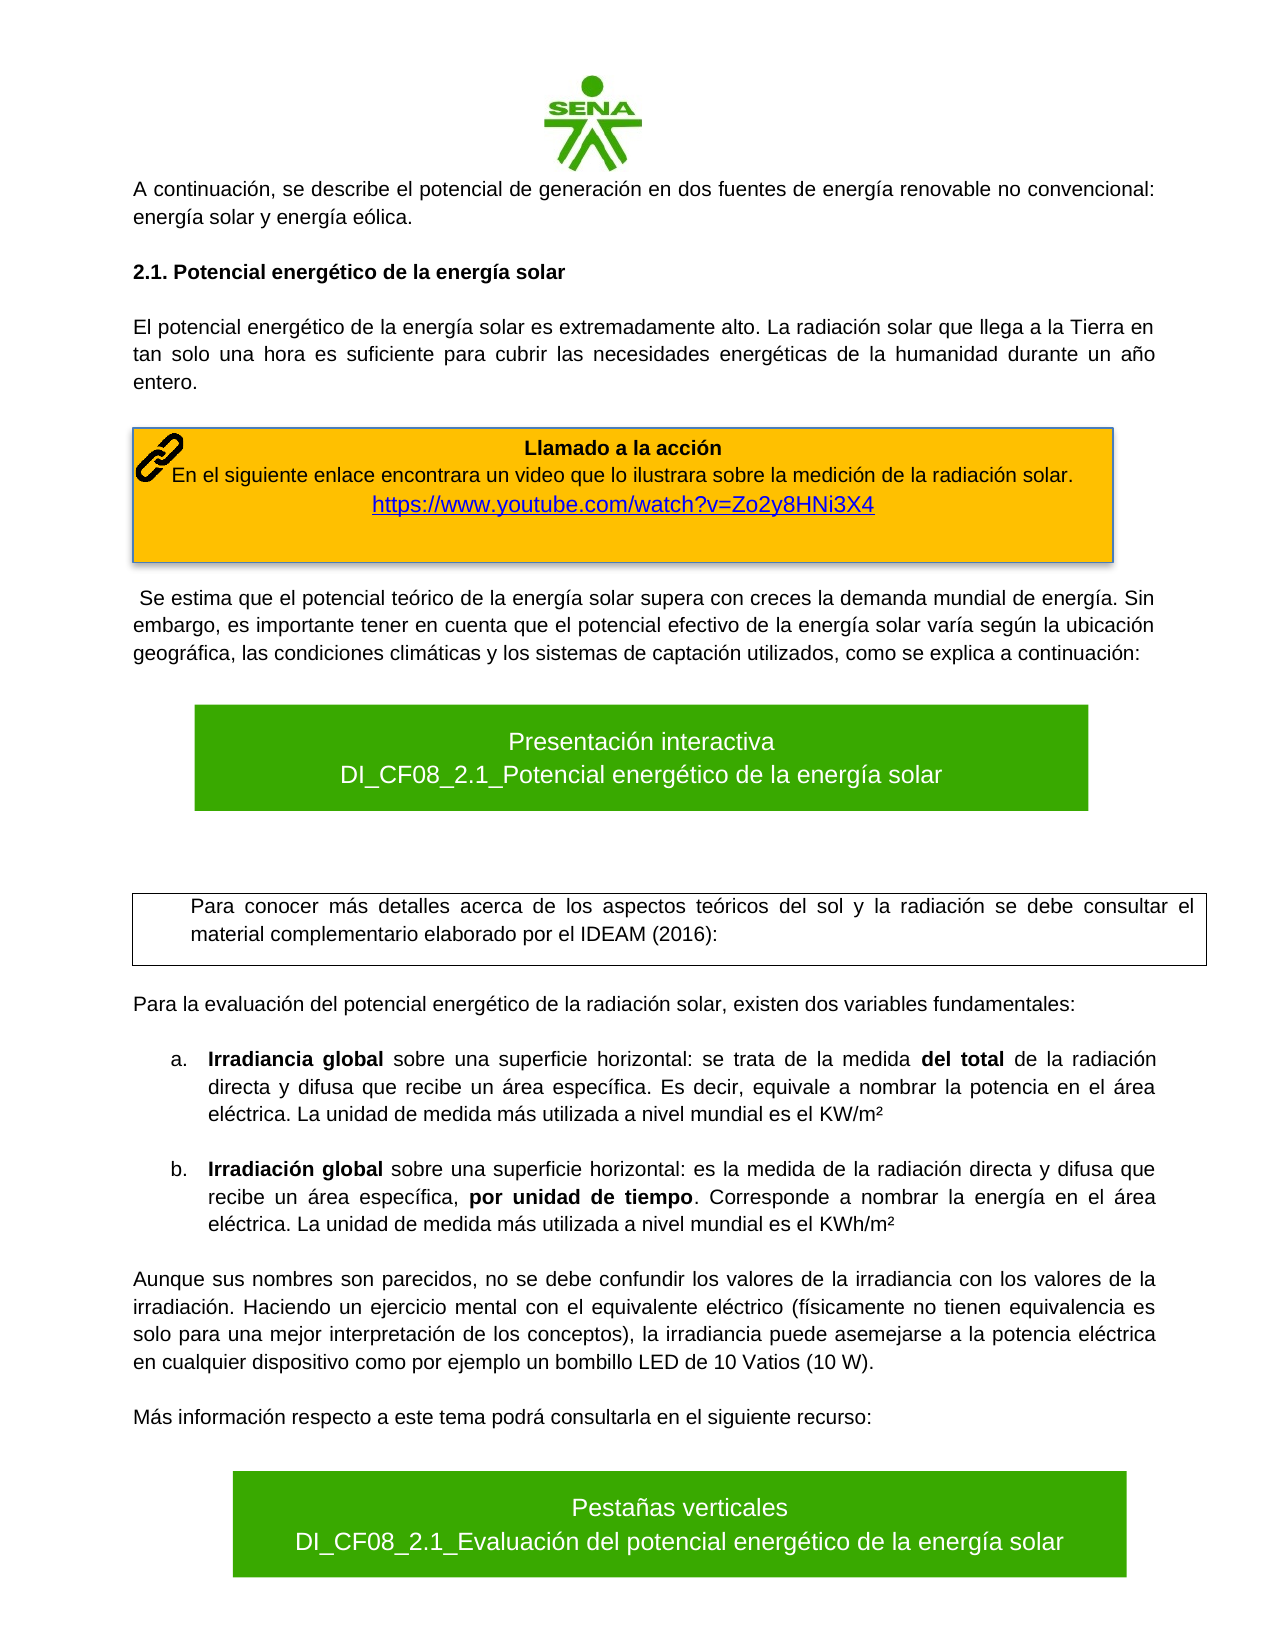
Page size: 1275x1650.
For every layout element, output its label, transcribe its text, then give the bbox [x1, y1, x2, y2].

picture [544, 75, 643, 172]
table_header Para conocer más detalles acerca de los aspectos teóricos del sol y la radiación se debe consultar el material complementario elaborado por el IDEAM (2016): [133, 894, 1206, 964]
text A continuación, se describe el potencial de generación en dos fuentes de energía renovable no convencional: energía solar y energía eólica. [133, 177, 1157, 229]
text Aunque sus nombres son parecidos, no se debe confundir los valores de la irradiancia con los valores de la irradiación. Haciendo un ejercicio mental con el equivalente eléctrico (físicamente no tienen equivalencia es solo para una mejor interpretación de los conceptos), la irradiancia puede asemejarse a la potencia eléctrica en cualquier dispositivo como por ejemplo un bombillo LED de 10 Vatios (10 W). [133, 1267, 1157, 1373]
text El potencial energético de la energía solar es extremadamente alto. La radiación solar que llega a la Tierra en tan solo una hora es suficiente para cubrir las necesidades energéticas de la humanidad durante un año entero. [133, 315, 1157, 394]
list Irradiación global sobre una superficie horizontal: es la medida de la radiación directa y difusa que recibe un área específica, por unidad de tiempo. Corresponde a nombrar la energía en el área eléctrica. La unidad de medida más utilizada a nivel mundial es el KWh/m² [170, 1157, 1157, 1236]
text Se estima que el potencial teórico de la energía solar supera con creces la demanda mundial de energía. Sin embargo, es importante tener en cuenta que el potencial efectivo de la energía solar varía según la ubicación geográfica, las condiciones climáticas y los sistemas de captación utilizados, como se explica a continuación: [133, 425, 1157, 664]
text 2.1. Potencial energético de la energía solar [133, 260, 1157, 284]
list Irradiancia global sobre una superficie horizontal: se trata de la medida del total de la radiación directa y difusa que recibe un área específica. Es decir, equivale a nombrar la potencia en el área eléctrica. La unidad de medida más utilizada a nivel mundial es el KW/m² [170, 1047, 1157, 1126]
text Para la evaluación del potencial energético de la radiación solar, existen dos variables fundamentales: [133, 992, 1157, 1016]
picture [135, 433, 184, 482]
text Más información respecto a este tema podrá consultarla en el siguiente recurso: [133, 1404, 1157, 1428]
